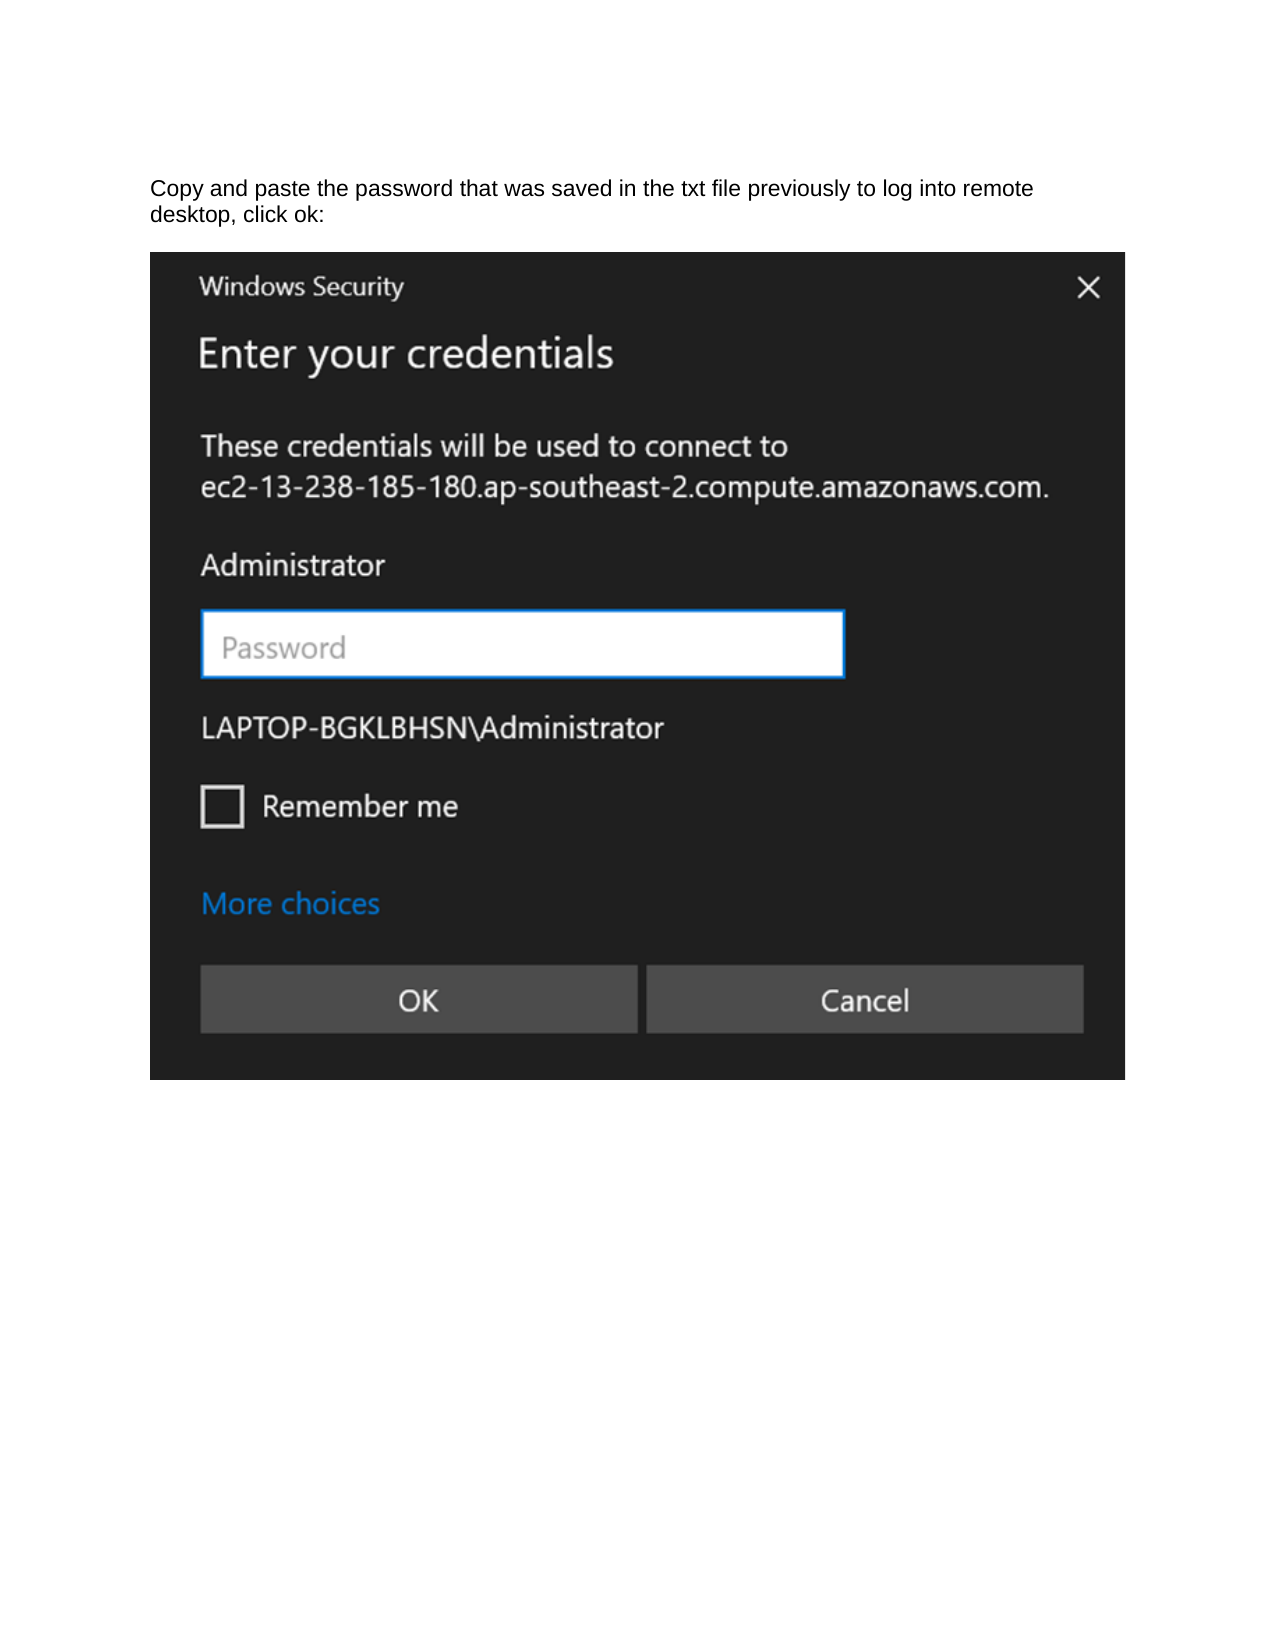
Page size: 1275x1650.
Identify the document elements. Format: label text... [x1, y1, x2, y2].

picture [150, 252, 1125, 1080]
text Copy and paste the password that was saved in the txt file previously to log into remote desktop, click ok: [150, 175, 1125, 228]
